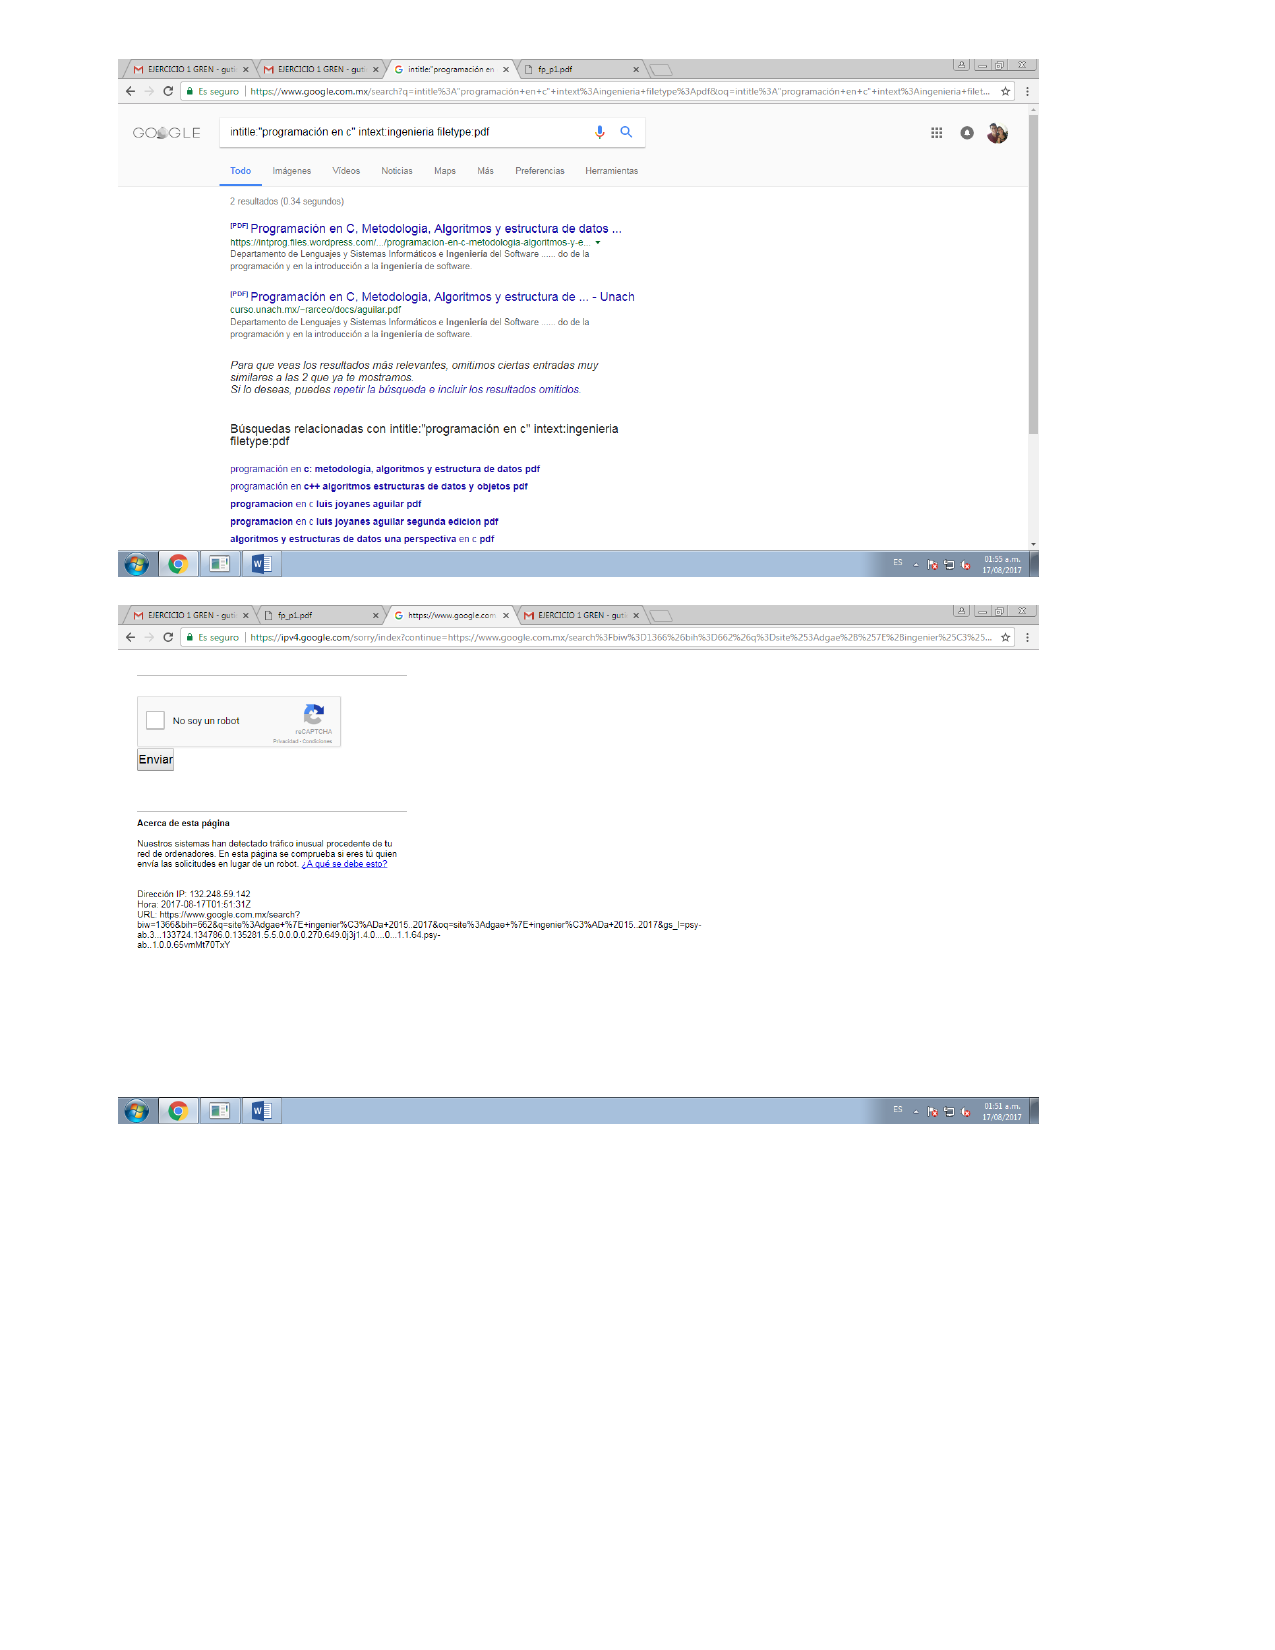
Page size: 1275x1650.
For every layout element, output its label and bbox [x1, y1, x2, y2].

picture [118, 59, 1039, 577]
picture [118, 605, 1039, 1124]
